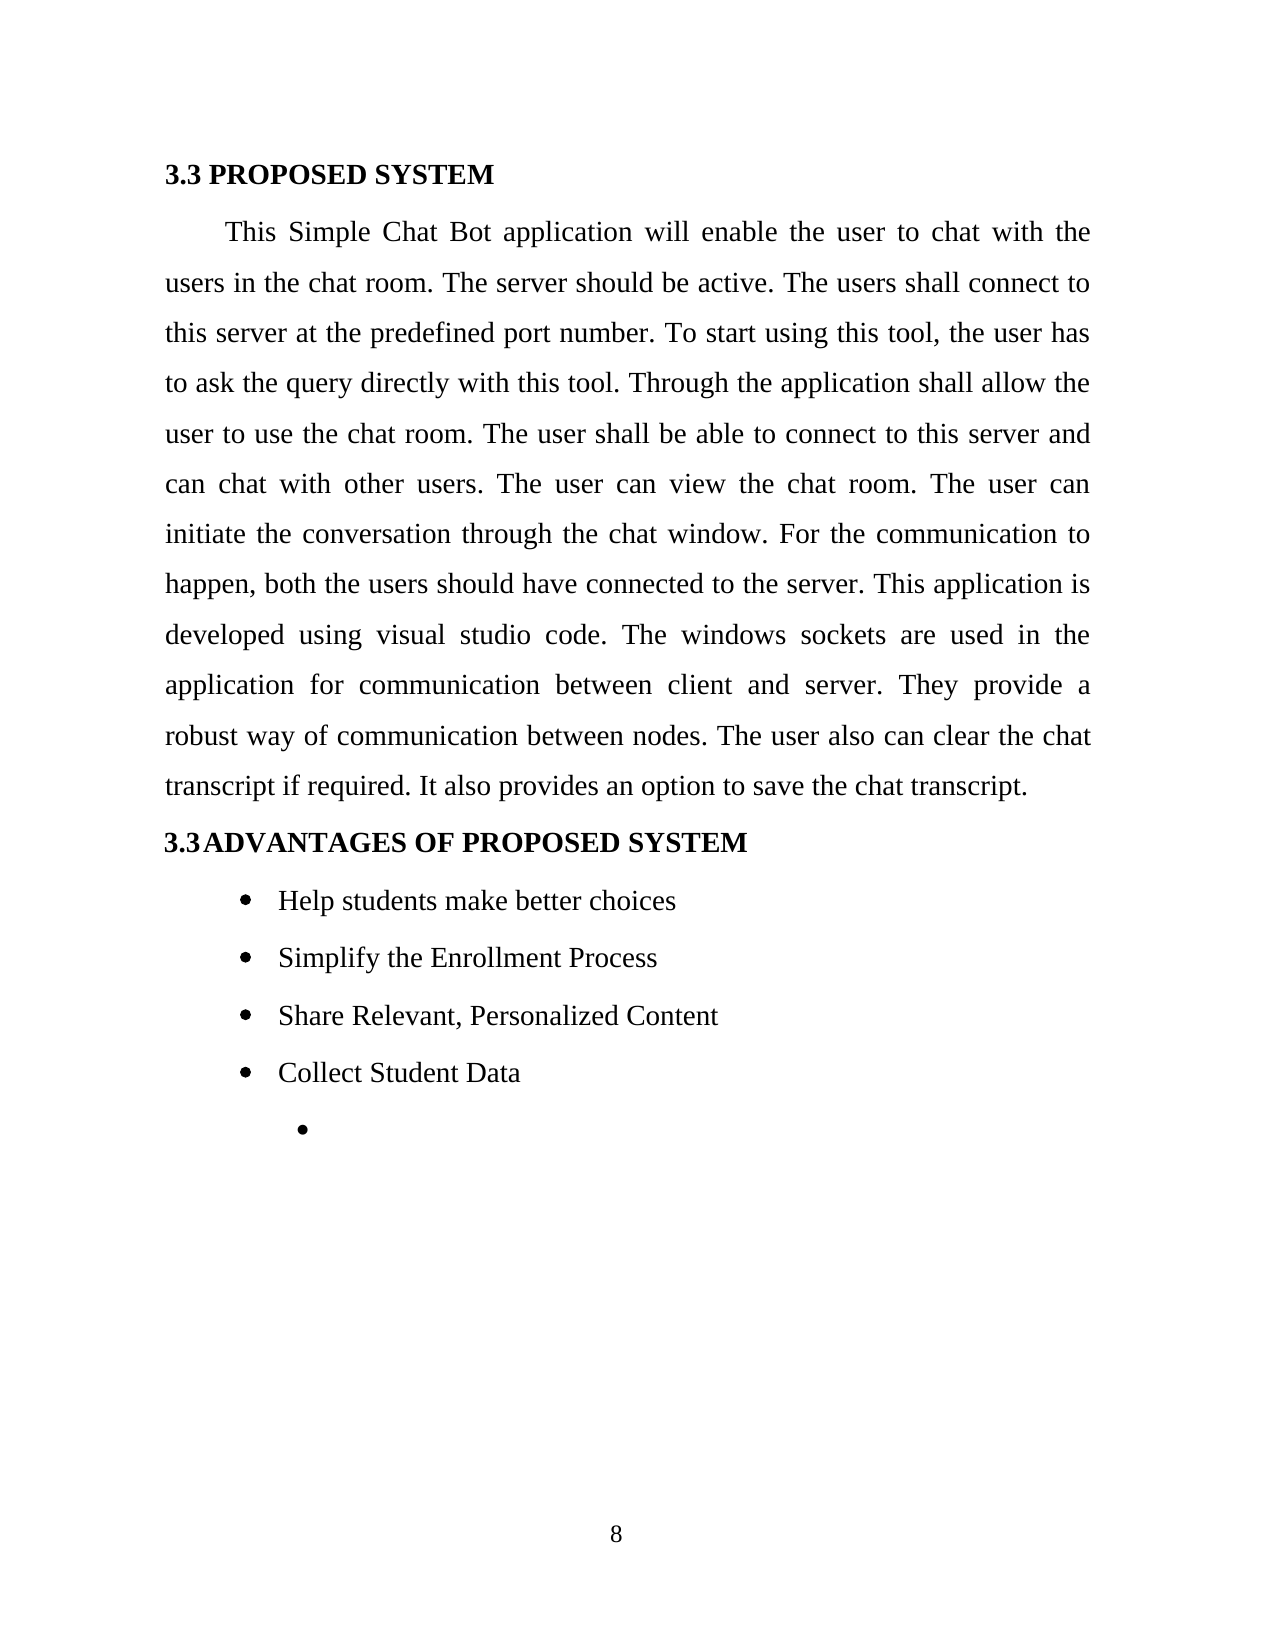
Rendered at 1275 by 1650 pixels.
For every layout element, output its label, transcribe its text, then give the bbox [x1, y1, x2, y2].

list ADVANTAGES OF PROPOSED SYSTEM [164, 825, 1092, 859]
text 3.3 PROPOSED SYSTEM [165, 157, 1092, 191]
list Simplify the Enrollment Process [240, 940, 1092, 974]
text This Simple Chat Bot application will enable the user to chat with the users in the chat room. The server should be active. The users shall connect to this server at the predefined port number. To start using this tool, the user has to ask the query directly with this tool. Through the application shall allow the user to use the chat room. The user shall be able to connect to this server and can chat with other users. The user can view the chat room. The user can initiate the conversation through the chat window. For the communication to happen, both the users should have connected to the server. This application is developed using visual studio code. The windows sockets are used in the application for communication between client and server. They provide a robust way of communication between nodes. The user also can clear the chat transcript if required. It also provides an option to save the chat transcript. [165, 214, 1092, 801]
list Collect Student Data [240, 1055, 1092, 1089]
list Share Relevant, Personalized Content [240, 998, 1092, 1031]
list Help students make better choices [240, 883, 1092, 916]
